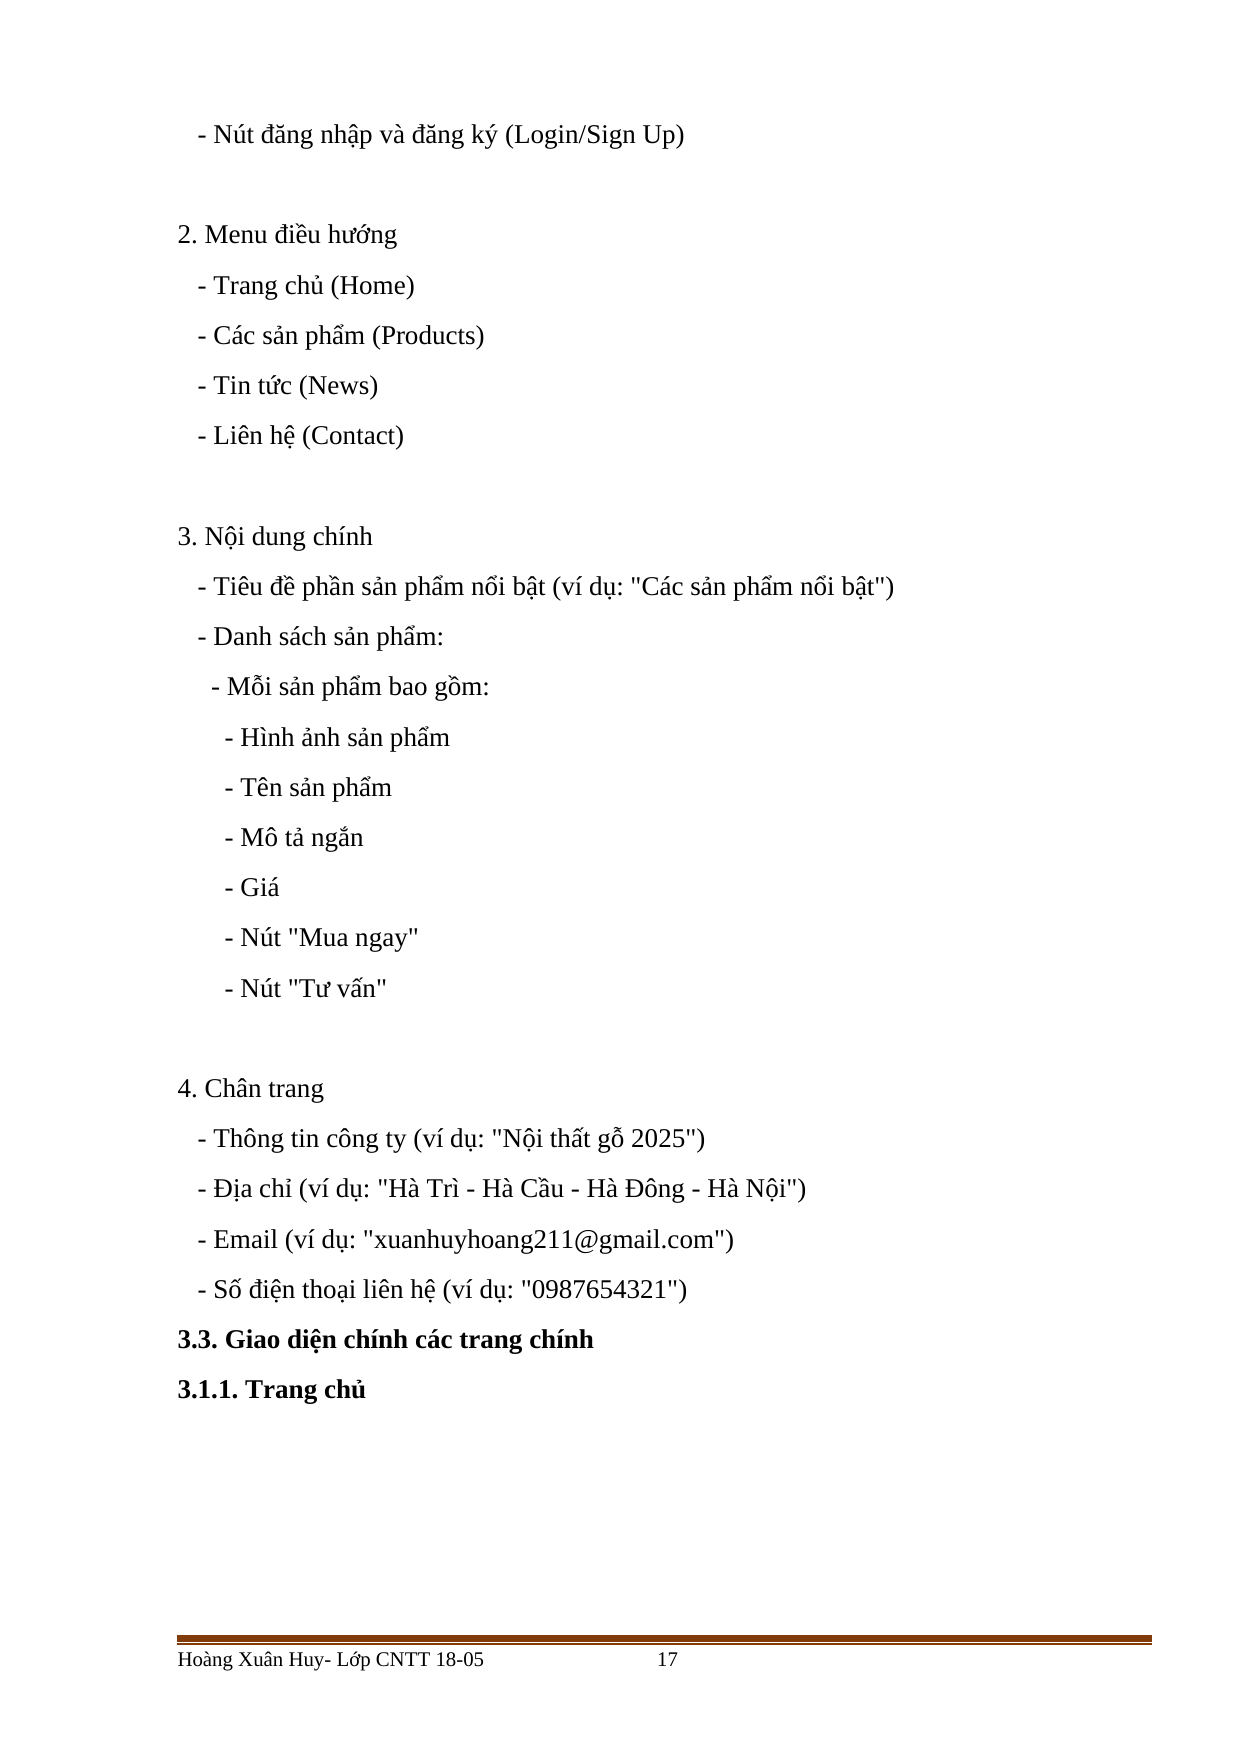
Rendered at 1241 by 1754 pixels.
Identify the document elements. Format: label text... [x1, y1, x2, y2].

text - Số điện thoại liên hệ (ví dụ: "0987654321") [177, 1273, 1152, 1304]
text - Email (ví dụ: "xuanhuyhoang211@gmail.com") [177, 1223, 1152, 1254]
text - Địa chỉ (ví dụ: "Hà Trì - Hà Cầu - Hà Đông - Hà Nội") [177, 1172, 1152, 1204]
text - Trang chủ (Home) [177, 269, 1152, 300]
text - Tên sản phẩm [177, 771, 1152, 802]
text - Thông tin công ty (ví dụ: "Nội thất gỗ 2025") [177, 1122, 1152, 1153]
text - Tiêu đề phần sản phẩm nổi bật (ví dụ: "Các sản phẩm nổi bật") [177, 570, 1152, 601]
text - Tin tức (News) [177, 369, 1152, 400]
text 2. Menu điều hướng [177, 218, 1152, 250]
text - Nút đăng nhập và đăng ký (Login/Sign Up) [177, 118, 1152, 149]
text - Mô tả ngắn [177, 821, 1152, 852]
text 3. Nội dung chính [177, 520, 1152, 551]
text 3.1.1. Trang chủ [177, 1373, 1152, 1404]
text - Nút "Tư vấn" [177, 972, 1152, 1003]
text - Mỗi sản phẩm bao gồm: [177, 670, 1152, 702]
text - Giá [177, 871, 1152, 902]
text - Liên hệ (Contact) [177, 419, 1152, 451]
text 3.3. Giao diện chính các trang chính [177, 1323, 1152, 1354]
text - Các sản phẩm (Products) [177, 319, 1152, 350]
text - Nút "Mua ngay" [177, 921, 1152, 953]
text - Hình ảnh sản phẩm [177, 721, 1152, 752]
text 4. Chân trang [177, 1072, 1152, 1103]
text - Danh sách sản phẩm: [177, 620, 1152, 651]
